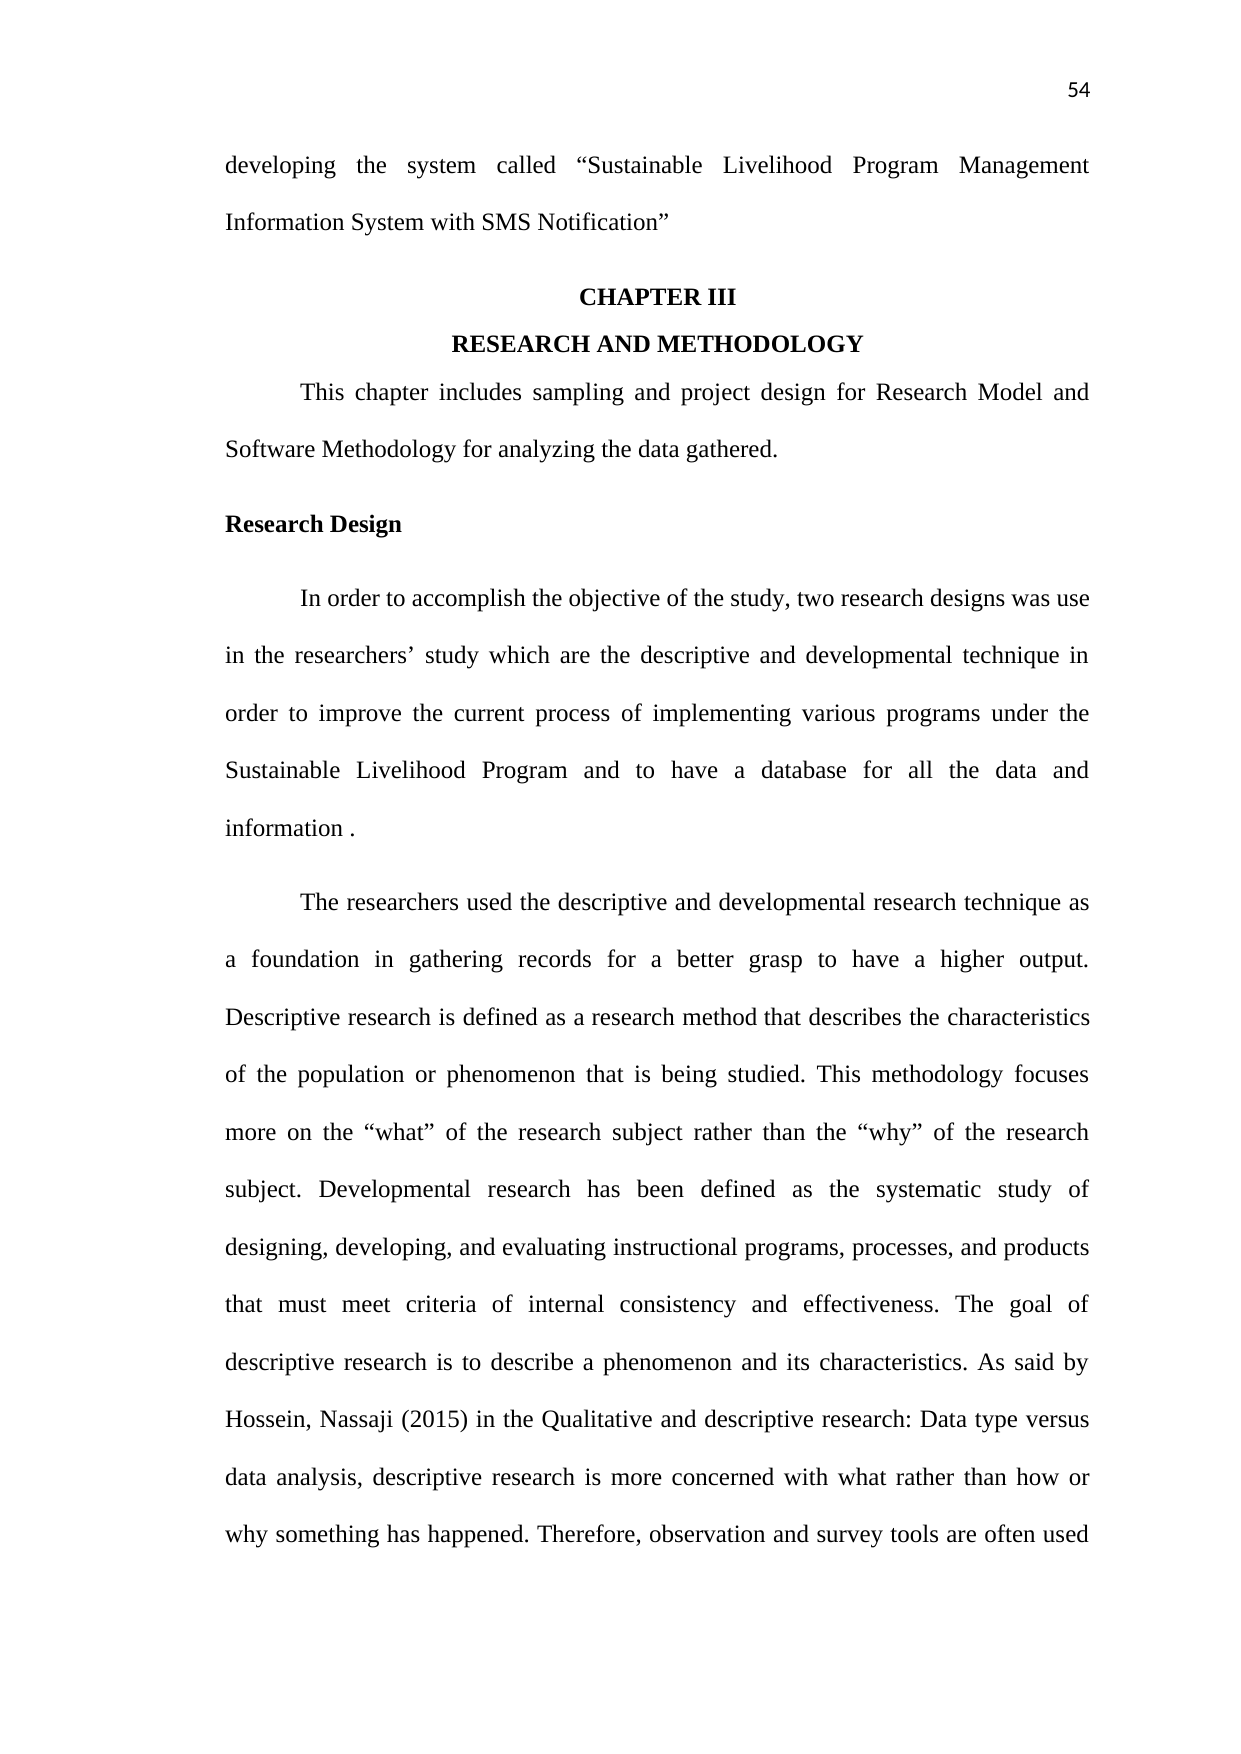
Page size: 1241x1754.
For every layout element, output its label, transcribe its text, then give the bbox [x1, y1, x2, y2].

text This chapter includes sampling and project design for Research Model and Software Methodology for analyzing the data gathered. [225, 377, 1090, 463]
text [225, 150, 1090, 236]
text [225, 887, 1090, 1548]
text CHAPTER III [225, 282, 1090, 310]
text RESEARCH AND METHODOLOGY [225, 329, 1090, 358]
text In order to accomplish the objective of the study, two research designs was use in the researchers’ study which are the descriptive and developmental technique in order to improve the current process of implementing various programs under the Sustainable Livelihood Program and to have a database for all the data and information . [225, 583, 1090, 842]
text Research Design [225, 509, 1090, 537]
